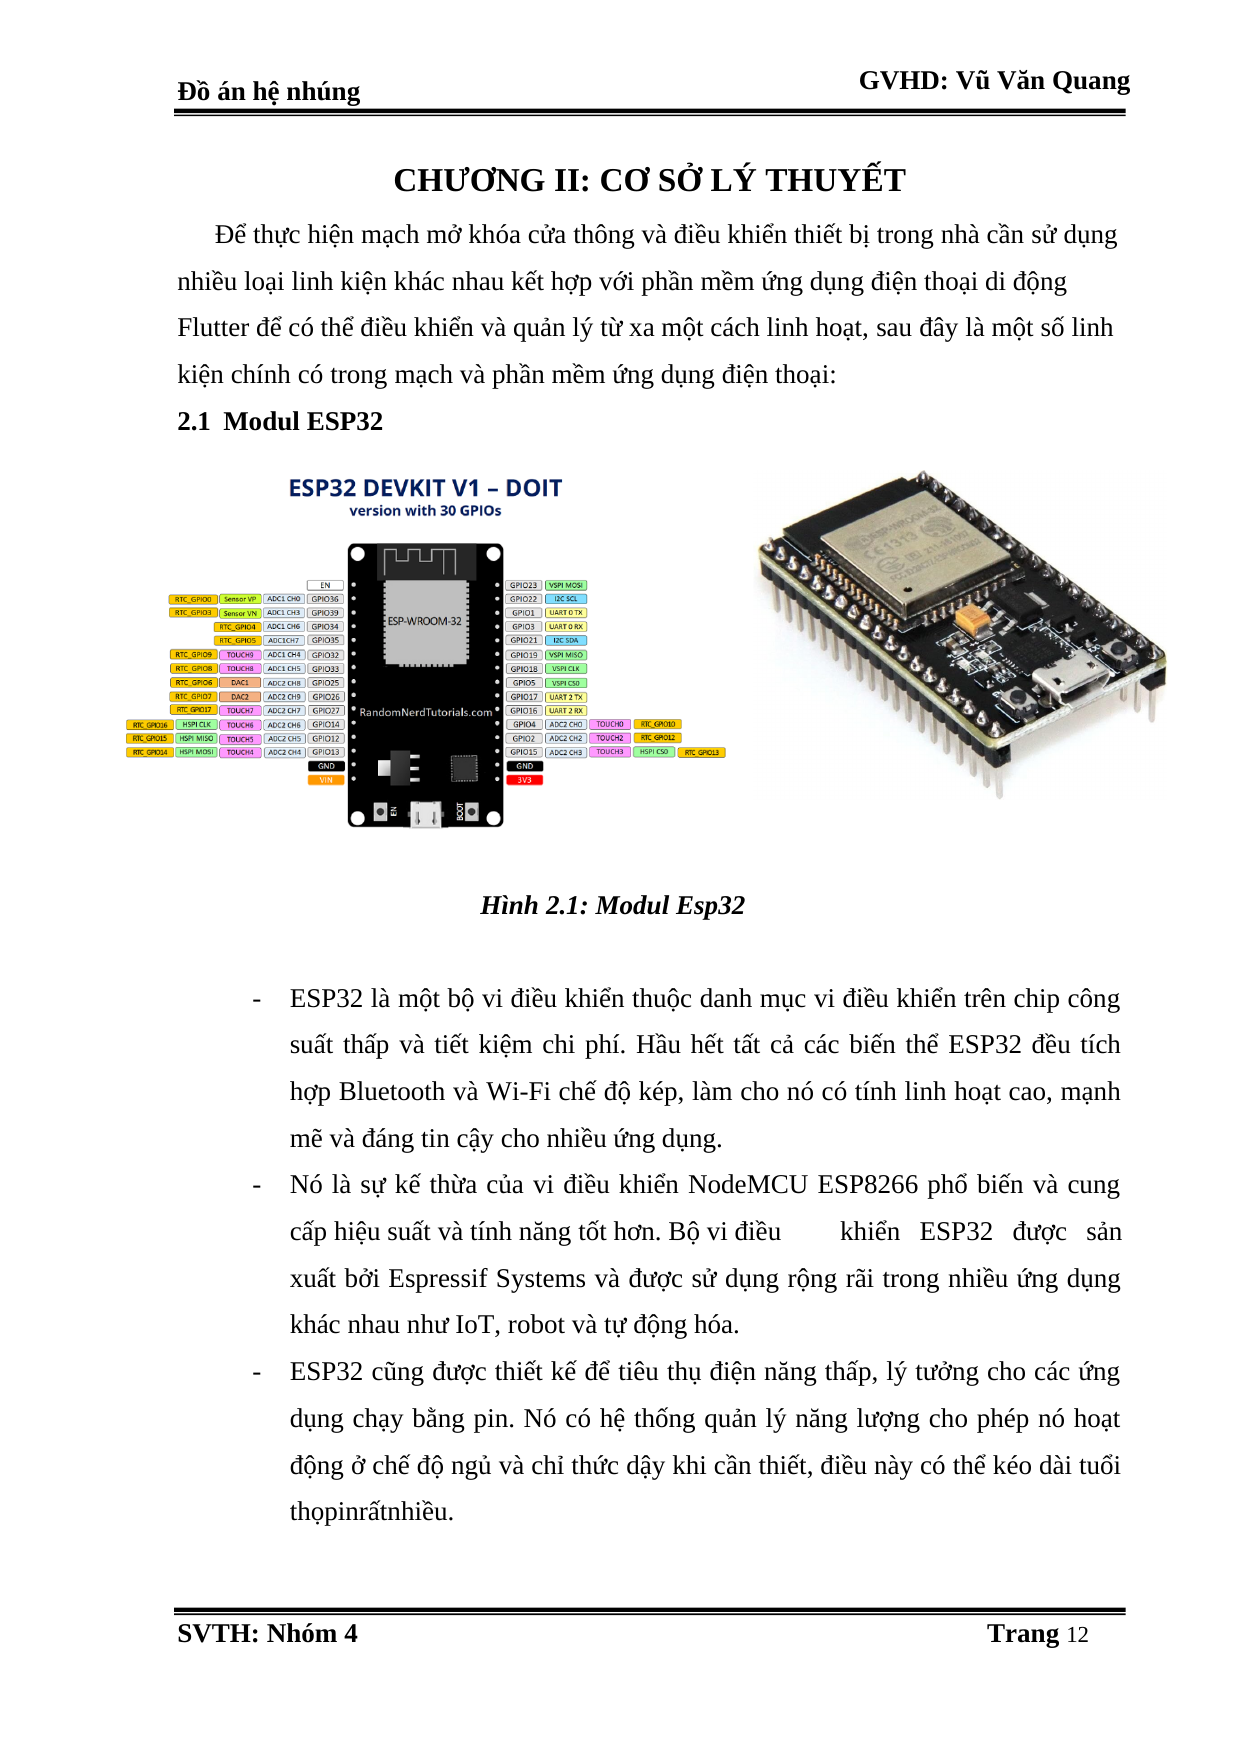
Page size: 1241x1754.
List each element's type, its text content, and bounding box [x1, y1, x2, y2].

subtitle Hình 2.1: Modul Esp32 [480, 889, 1167, 920]
list Nó là sự kế thừa của vi điều khiển NodeMCU ESP8266 phổ biến và cung cấp hiệu suất và tính năng tốt hơn. Bộ vi điều khiển ESP32 được sản xuất bởi Espressif Systems và được sử dụng rộng rãi trong nhiều ứng dụng khác nhau như IoT, robot và tự động hóa. [252, 1169, 1122, 1340]
subtitle CHƯƠNG II: CƠ SỞ LÝ THUYẾT [175, 161, 1123, 199]
picture [121, 470, 729, 831]
list ESP32 cũng được thiết kế để tiêu thụ điện năng thấp, lý tưởng cho các ứng dụng chạy bằng pin. Nó có hệ thống quản lý năng lượng cho phép nó hoạt động ở chế độ ngủ và chỉ thức dậy khi cần thiết, điều này có thể kéo dài tuổi thọpinrấtnhiều. [252, 1355, 1122, 1527]
picture [753, 470, 1168, 800]
text Để thực hiện mạch mở khóa cửa thông và điều khiển thiết bị trong nhà cần sử dụng nhiều loại linh kiện khác nhau kết hợp với phần mềm ứng dụng điện thoại di động Flutter để có thể điều khiển và quản lý từ xa một cách linh hoạt, sau đây là một số linh kiện chính có trong mạch và phần mềm ứng dụng điện thoại: [177, 218, 1123, 389]
subtitle Modul ESP32 [177, 405, 1167, 436]
list ESP32 là một bộ vi điều khiển thuộc danh mục vi điều khiển trên chip công suất thấp và tiết kiệm chi phí. Hầu hết tất cả các biến thể ESP32 đều tích hợp Bluetooth và Wi-Fi chế độ kép, làm cho nó có tính linh hoạt cao, mạnh mẽ và đáng tin cậy cho nhiều ứng dụng. [252, 982, 1122, 1153]
